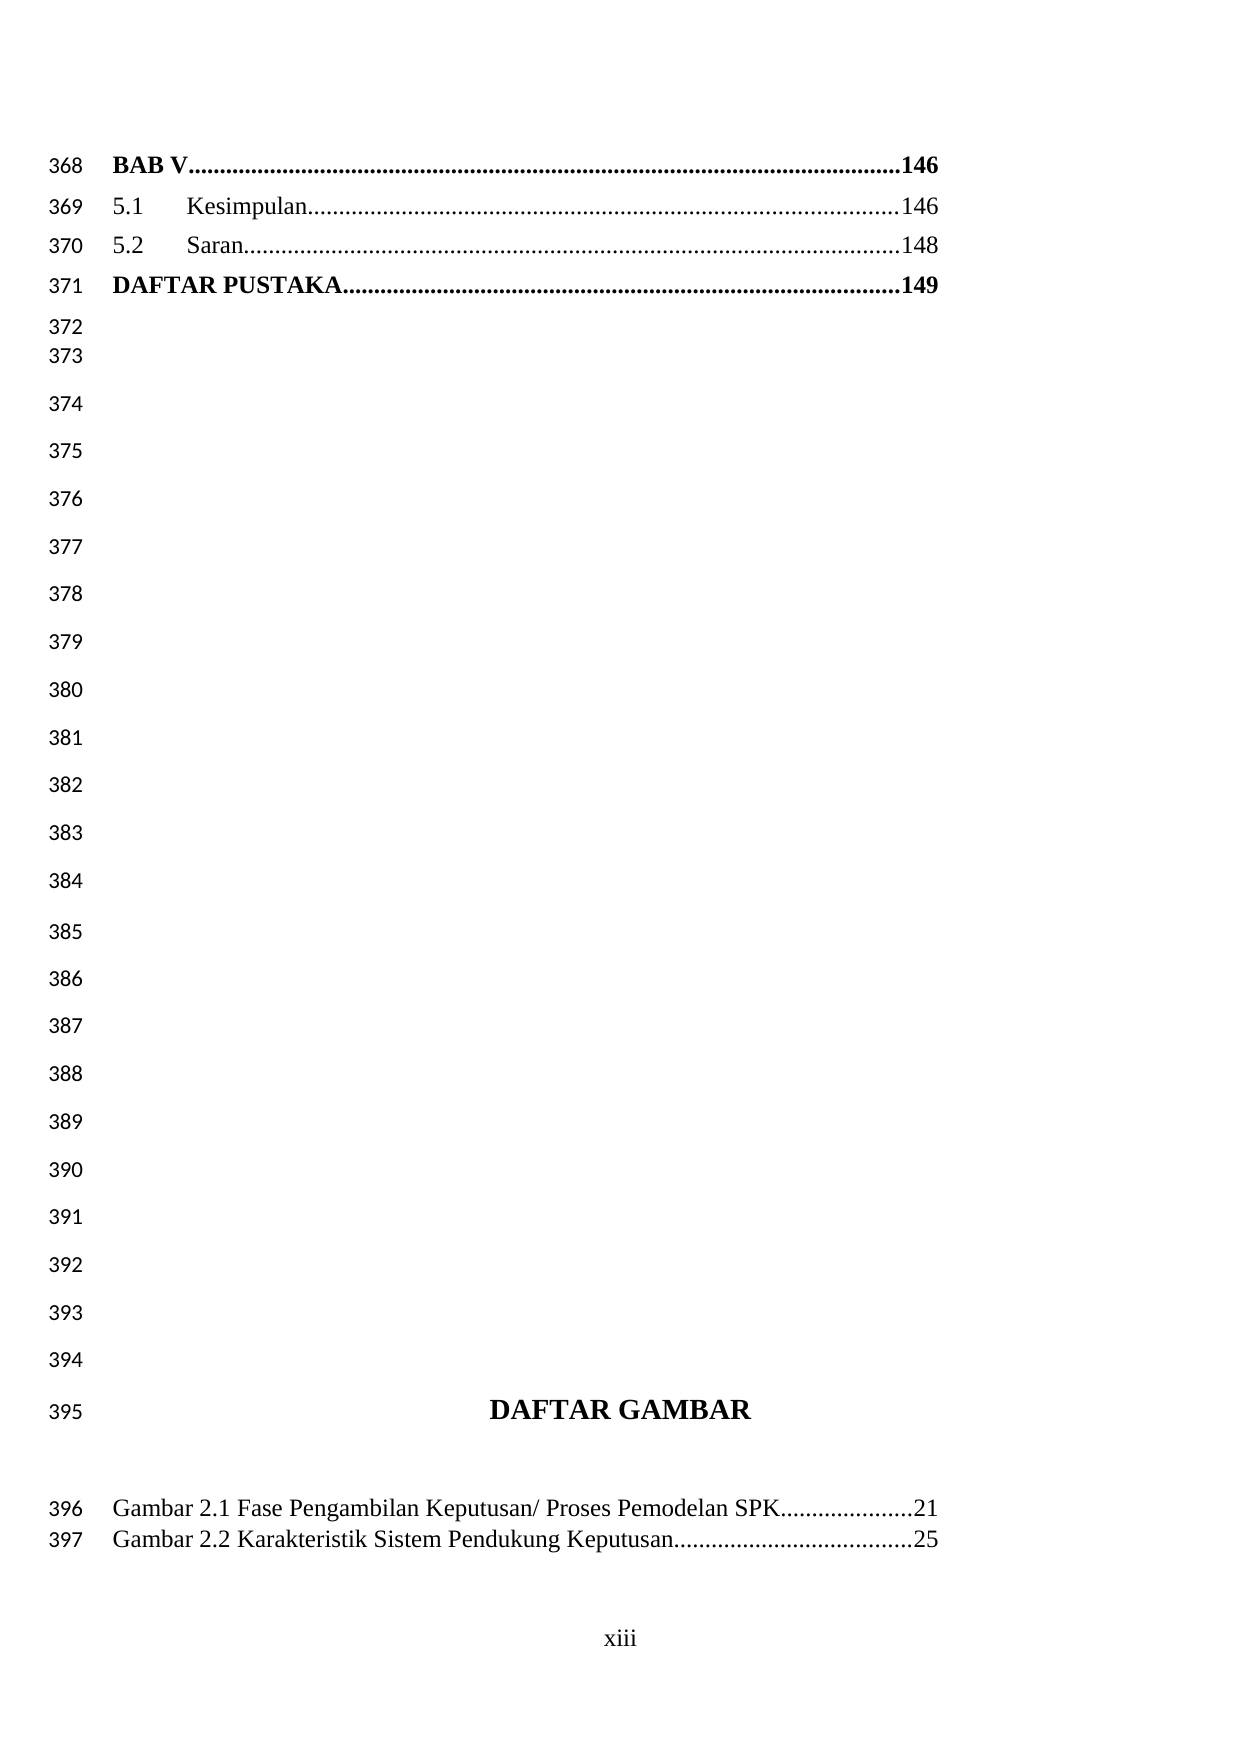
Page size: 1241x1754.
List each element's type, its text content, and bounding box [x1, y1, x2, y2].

text Gambar 2.1 Fase Pengambilan Keputusan/ Proses Pemodelan SPK 21 [112, 1493, 1128, 1522]
text Gambar 2.2 Karakteristik Sistem Pendukung Keputusan 25 [112, 1524, 1128, 1553]
subtitle DAFTAR GAMBAR [112, 1392, 1128, 1426]
